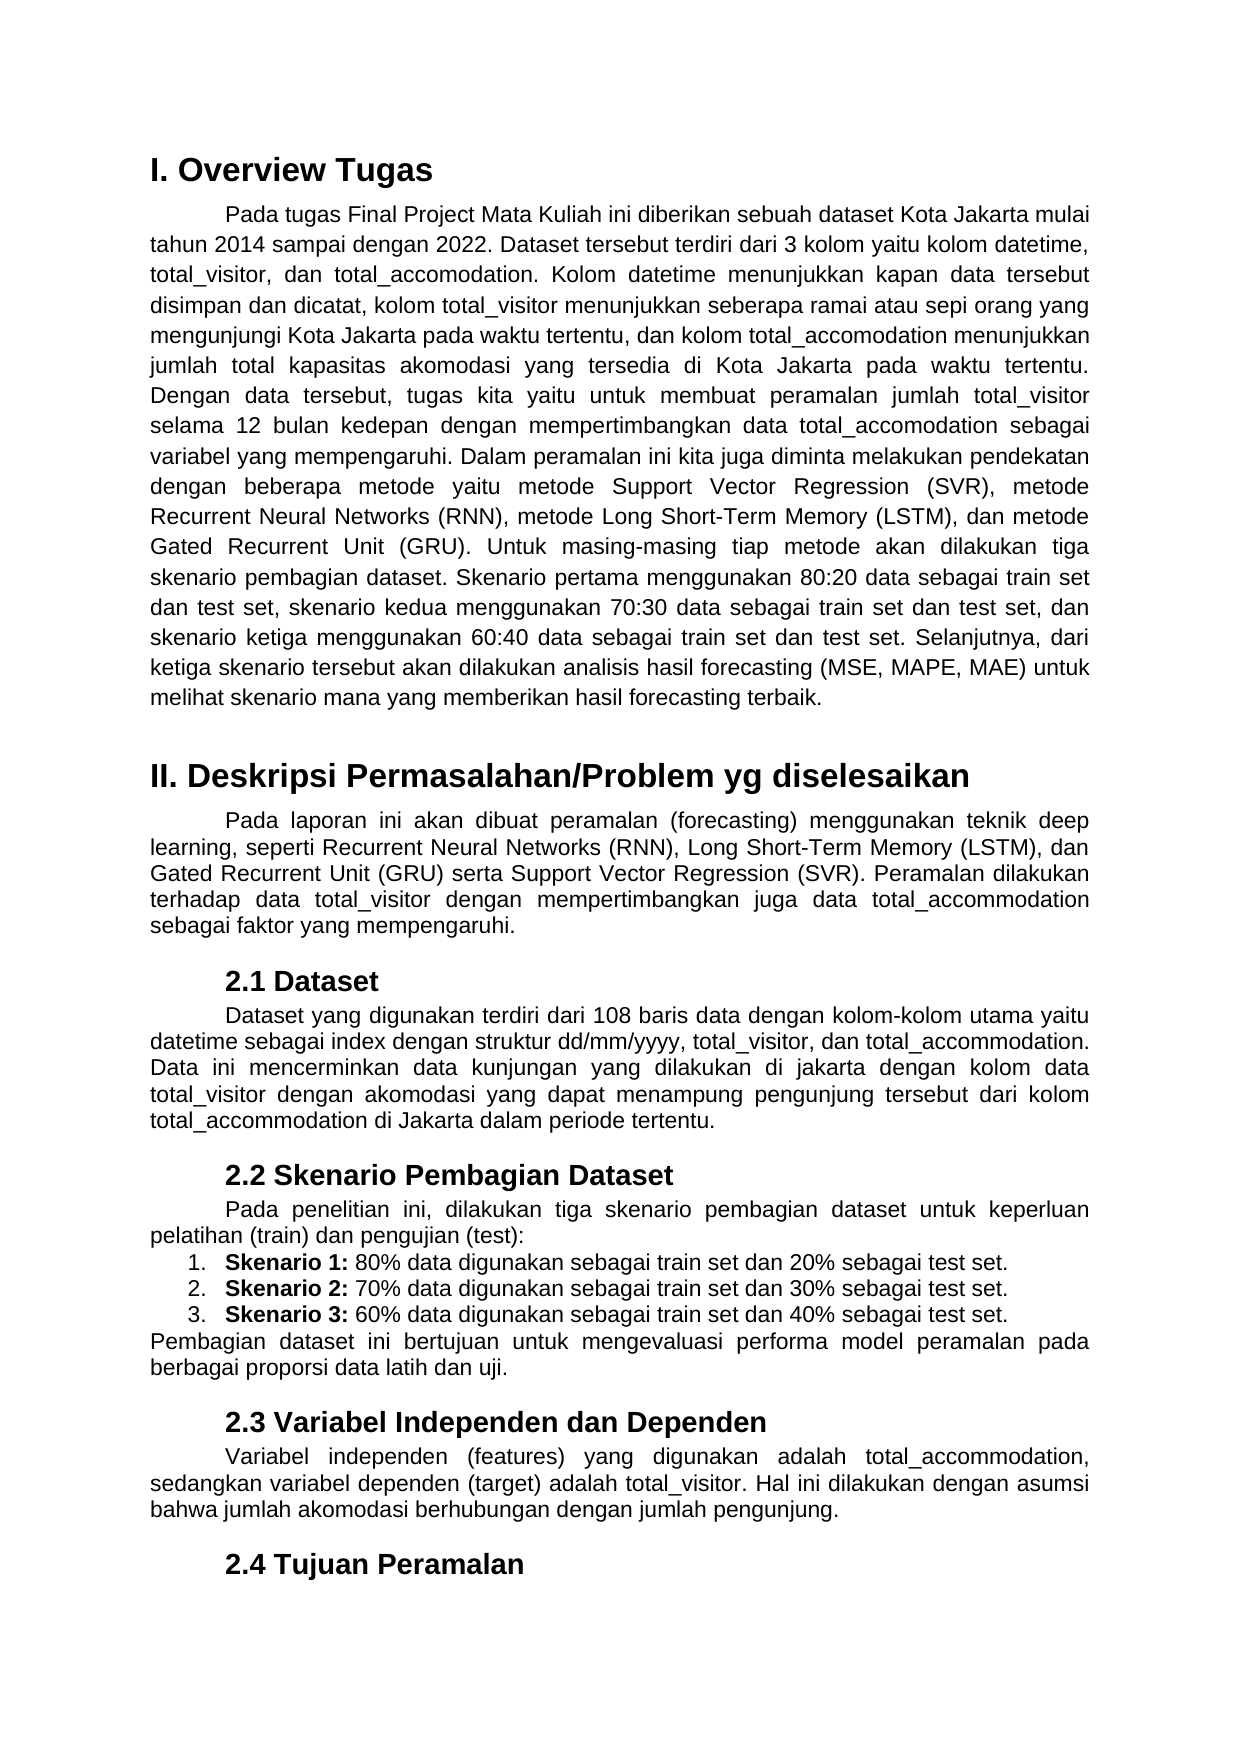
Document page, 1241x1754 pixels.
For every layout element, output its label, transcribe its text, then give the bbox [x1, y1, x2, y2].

subtitle 2.1 Dataset [150, 964, 1090, 997]
subtitle 2.2 Skenario Pembagian Dataset [150, 1158, 1090, 1192]
text Pada tugas Final Project Mata Kuliah ini diberikan sebuah dataset Kota Jakarta mulai tahun 2014 sampai dengan 2022. Dataset tersebut terdiri dari 3 kolom yaitu kolom datetime, total_visitor, dan total_accomodation. Kolom datetime menunjukkan kapan data tersebut disimpan dan dicatat, kolom total_visitor menunjukkan seberapa ramai atau sepi orang yang mengunjungi Kota Jakarta pada waktu tertentu, dan kolom total_accomodation menunjukkan jumlah total kapasitas akomodasi yang tersedia di Kota Jakarta pada waktu tertentu. Dengan data tersebut, tugas kita yaitu untuk membuat peramalan jumlah total_visitor selama 12 bulan kedepan dengan mempertimbangkan data total_accomodation sebagai variabel yang mempengaruhi. Dalam peramalan ini kita juga diminta melakukan pendekatan dengan beberapa metode yaitu metode Support Vector Regression (SVR), metode Recurrent Neural Networks (RNN), metode Long Short-Term Memory (LSTM), dan metode Gated Recurrent Unit (GRU). Untuk masing-masing tiap metode akan dilakukan tiga skenario pembagian dataset. Skenario pertama menggunakan 80:20 data sebagai train set dan test set, skenario kedua menggunakan 70:30 data sebagai train set dan test set, dan skenario ketiga menggunakan 60:40 data sebagai train set dan test set. Selanjutnya, dari ketiga skenario tersebut akan dilakukan analisis hasil forecasting (MSE, MAPE, MAE) untuk melihat skenario mana yang memberikan hasil forecasting terbaik. [150, 201, 1090, 711]
text Dataset yang digunakan terdiri dari 108 baris data dengan kolom-kolom utama yaitu datetime sebagai index dengan struktur dd/mm/yyyy, total_visitor, dan total_accommodation. Data ini mencerminkan data kunjungan yang dilakukan di jakarta dengan kolom data total_visitor dengan akomodasi yang dapat menampung pengunjung tersebut dari kolom total_accommodation di Jakarta dalam periode tertentu. [150, 1002, 1090, 1133]
text Pembagian dataset ini bertujuan untuk mengevaluasi performa model peramalan pada berbagai proporsi data latih dan uji. [150, 1328, 1090, 1381]
text Variabel independen (features) yang digunakan adalah total_accommodation, sedangkan variabel dependen (target) adalah total_visitor. Hal ini dilakukan dengan asumsi bahwa jumlah akomodasi berhubungan dengan jumlah pengunjung. [150, 1443, 1090, 1522]
text Pada laporan ini akan dibuat peramalan (forecasting) menggunakan teknik deep learning, seperti Recurrent Neural Networks (RNN), Long Short-Term Memory (LSTM), dan Gated Recurrent Unit (GRU) serta Support Vector Regression (SVR). Peramalan dilakukan terhadap data total_visitor dengan mempertimbangkan juga data total_accommodation sebagai faktor yang mempengaruhi. [150, 807, 1090, 939]
subtitle 2.3 Variabel Independen dan Dependen [150, 1406, 1090, 1439]
subtitle 2.4 Tujuan Peramalan [150, 1547, 1090, 1581]
subtitle I. Overview Tugas [150, 150, 1090, 188]
subtitle II. Deskripsi Permasalahan/Problem yg diselesaikan [150, 756, 1090, 794]
list Skenario 3: 60% data digunakan sebagai train set dan 40% sebagai test set. [187, 1301, 1090, 1328]
list Skenario 2: 70% data digunakan sebagai train set dan 30% sebagai test set. [187, 1275, 1090, 1301]
text Pada penelitian ini, dilakukan tiga skenario pembagian dataset untuk keperluan pelatihan (train) dan pengujian (test): [150, 1196, 1090, 1249]
list Skenario 1: 80% data digunakan sebagai train set dan 20% sebagai test set. [187, 1249, 1090, 1275]
